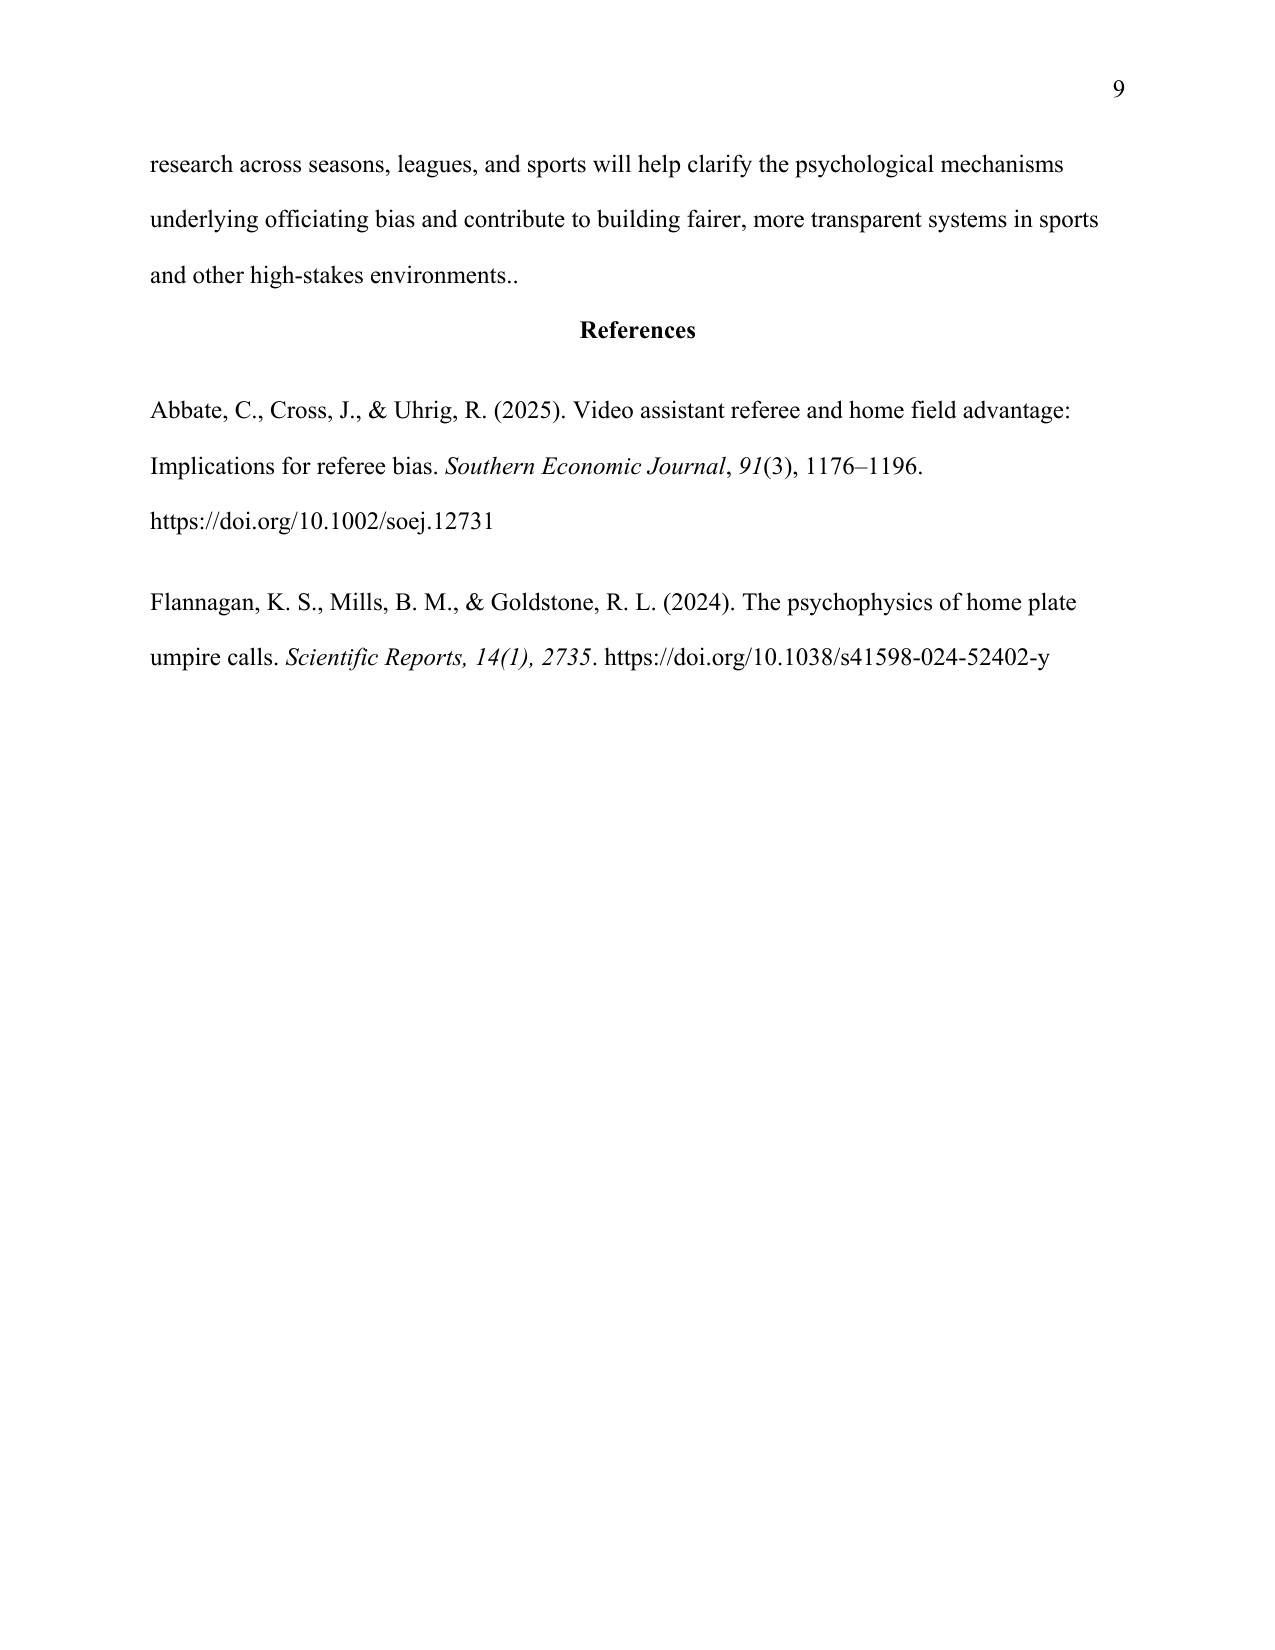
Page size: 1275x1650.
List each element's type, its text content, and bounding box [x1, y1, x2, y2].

text Abbate, C., Cross, J., & Uhrig, R. (2025). Video assistant referee and home field advantage: Implications for referee bias. Southern Economic Journal, 91(3), 1176–1196. https://doi.org/10.1002/soej.12731 [150, 397, 1125, 535]
text References [150, 316, 1125, 344]
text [150, 150, 1125, 288]
text Flannagan, K. S., Mills, B. M., & Goldstone, R. L. (2024). The psychophysics of home plate umpire calls. Scientific Reports, 14(1), 2735. https://doi.org/10.1038/s41598-024-52402-y [150, 588, 1125, 671]
